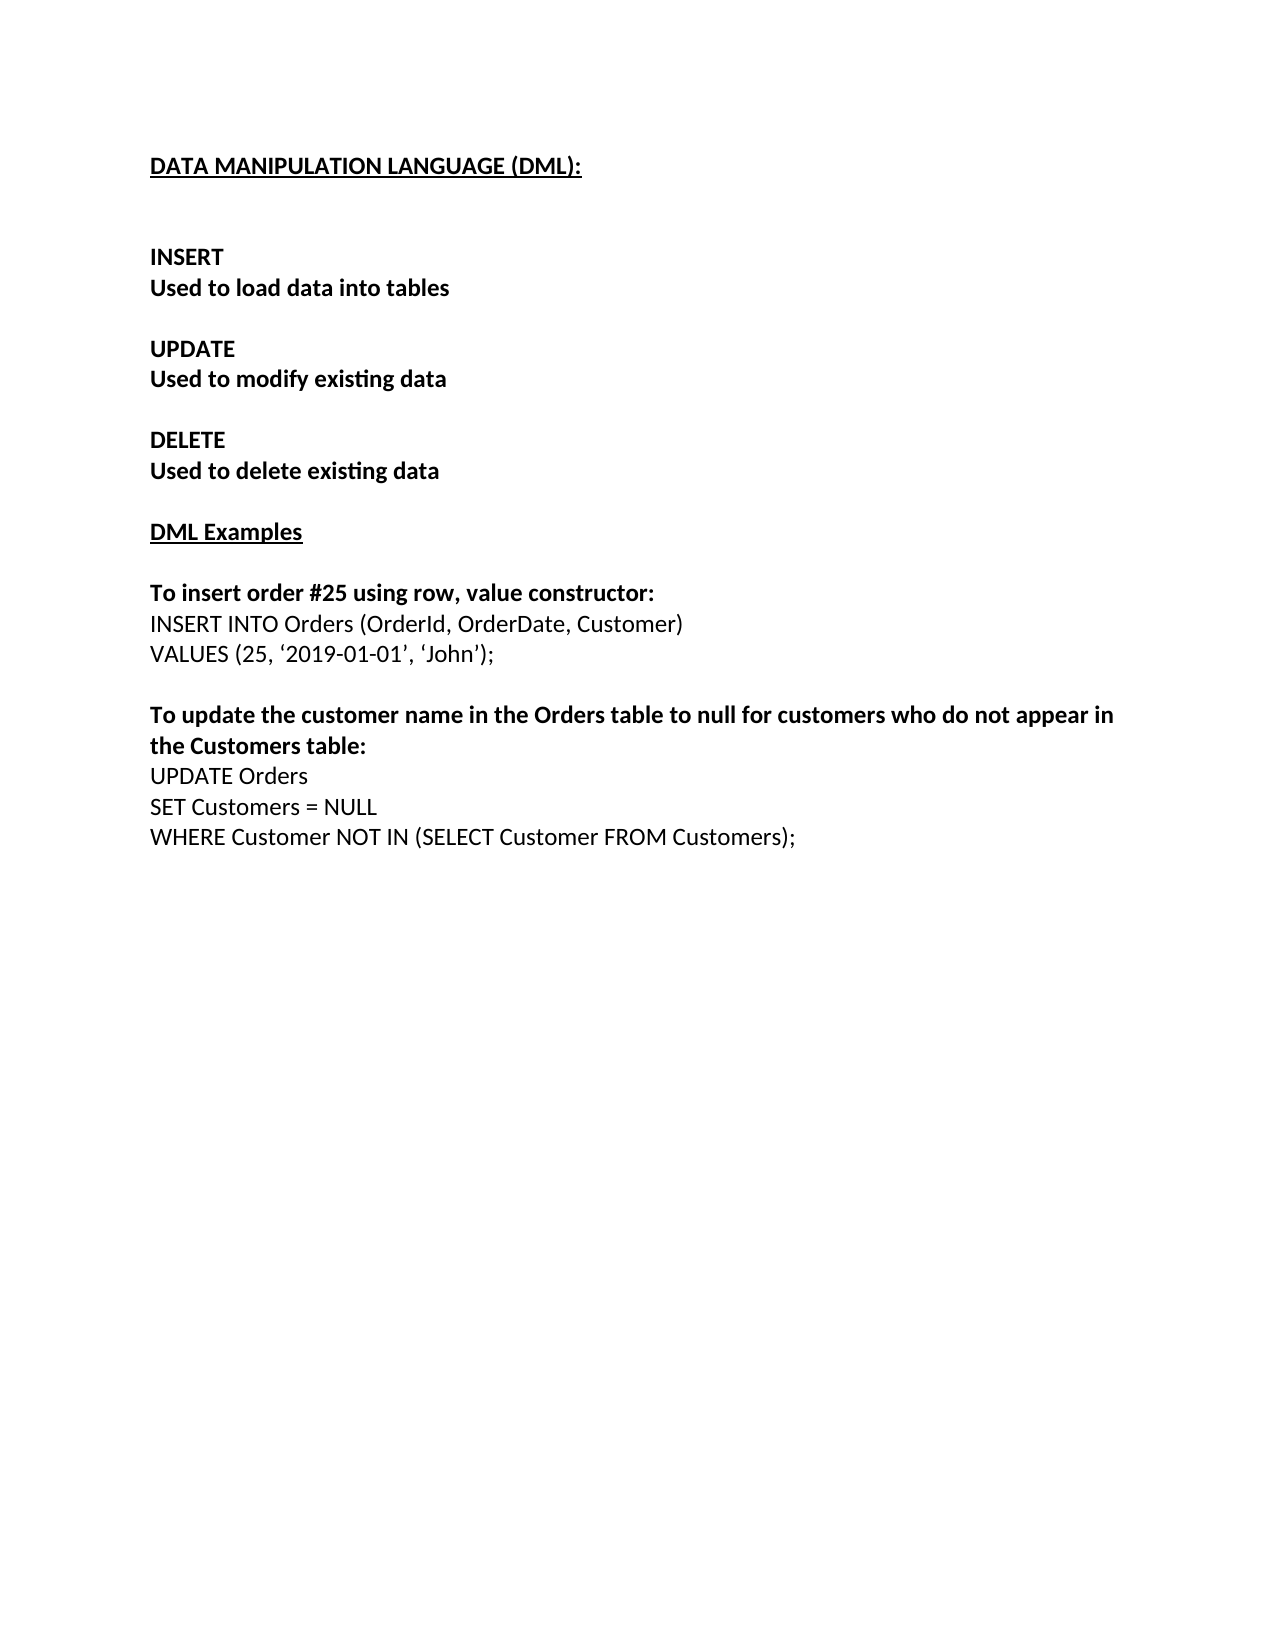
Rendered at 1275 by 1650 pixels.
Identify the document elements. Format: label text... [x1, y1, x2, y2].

text INSERT [150, 242, 1125, 272]
text To insert order #25 using row, value constructor: [150, 577, 1125, 608]
text Used to modify existing data [150, 364, 1125, 394]
text SET Customers = NULL [150, 791, 1125, 821]
text DML Examples [150, 516, 1125, 547]
text VALUES (25, ‘2019-01-01’, ‘John’); [150, 638, 1125, 669]
text UPDATE Orders [150, 760, 1125, 791]
text UPDATE [150, 333, 1125, 364]
text WHERE Customer NOT IN (SELECT Customer FROM Customers); [150, 821, 1125, 852]
text Used to load data into tables [150, 272, 1125, 303]
text INSERT INTO Orders (OrderId, OrderDate, Customer) [150, 608, 1125, 638]
text DELETE [150, 425, 1125, 455]
text DATA MANIPULATION LANGUAGE (DML): [150, 150, 1125, 181]
text To update the customer name in the Orders table to null for customers who do not appear in the Customers table: [150, 699, 1125, 760]
text Used to delete existing data [150, 455, 1125, 486]
